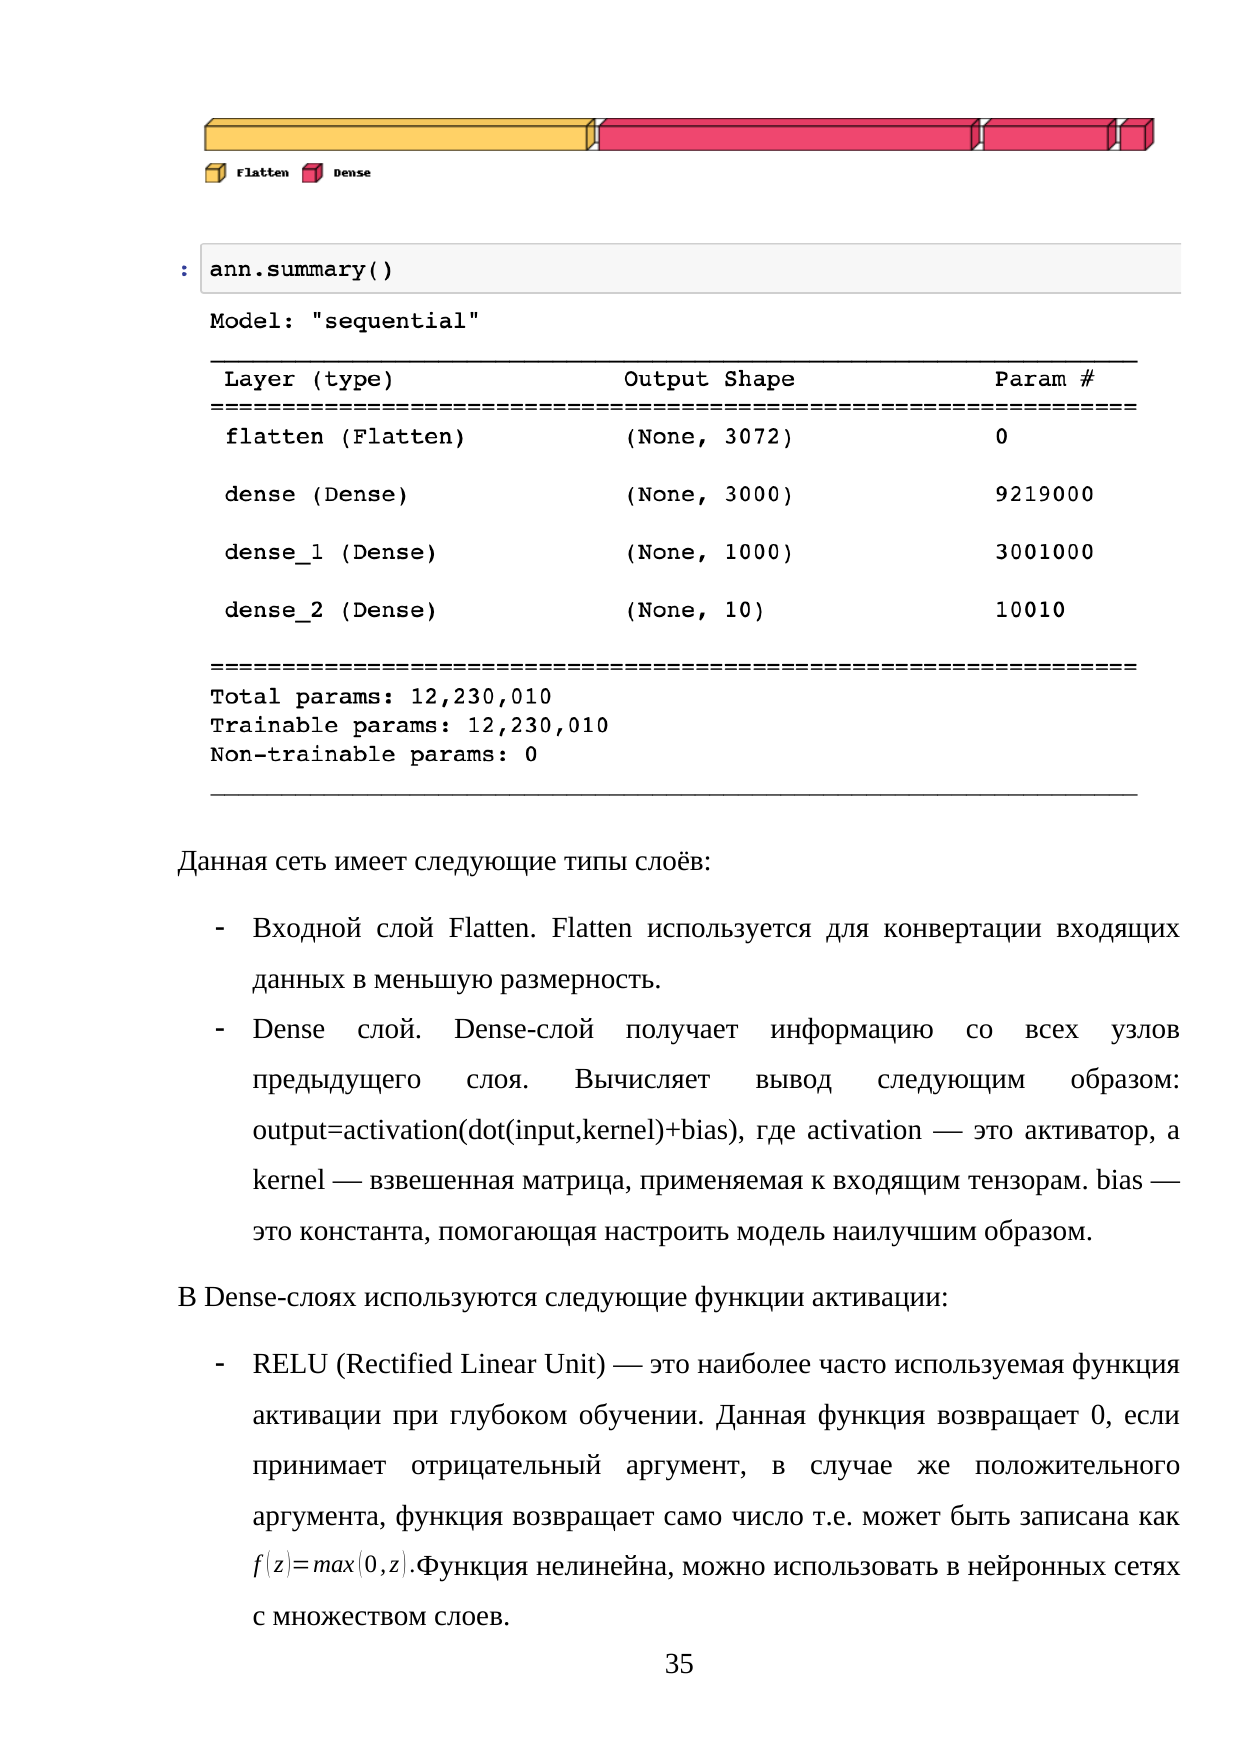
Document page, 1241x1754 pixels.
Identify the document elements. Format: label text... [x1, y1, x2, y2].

text В Dense-слоях используются следующие функции активации: [177, 1279, 1181, 1313]
list Dense слой. Dense-слой получает информацию со всех узлов предыдущего слоя. Вычисляет вывод следующим образом: output=activation(dot(input,kernel)+bias), где activation — это активатор, а kernel — взвешенная матрица, применяемая к входящим тензорам. bias — это константа, помогающая настроить модель наилучшим образом. [215, 1011, 1181, 1246]
text Данная сеть имеет следующие типы слоёв: [177, 843, 1181, 877]
picture [193, 118, 1166, 195]
list Входной слой Flatten. Flatten используется для конвертации входящих данных в меньшую размерность. [215, 911, 1181, 994]
list RELU (Rectified Linear Unit) — это наиболее часто используемая функция активации при глубоком обучении. Данная функция возвращает 0, если принимает отрицательный аргумент, в случае же положительного аргумента, функция возвращает само число т.е. может быть записана как Функция нелинейна, можно использовать в нейронных сетях с множеством слоев. [215, 1347, 1181, 1632]
picture [177, 228, 1182, 811]
